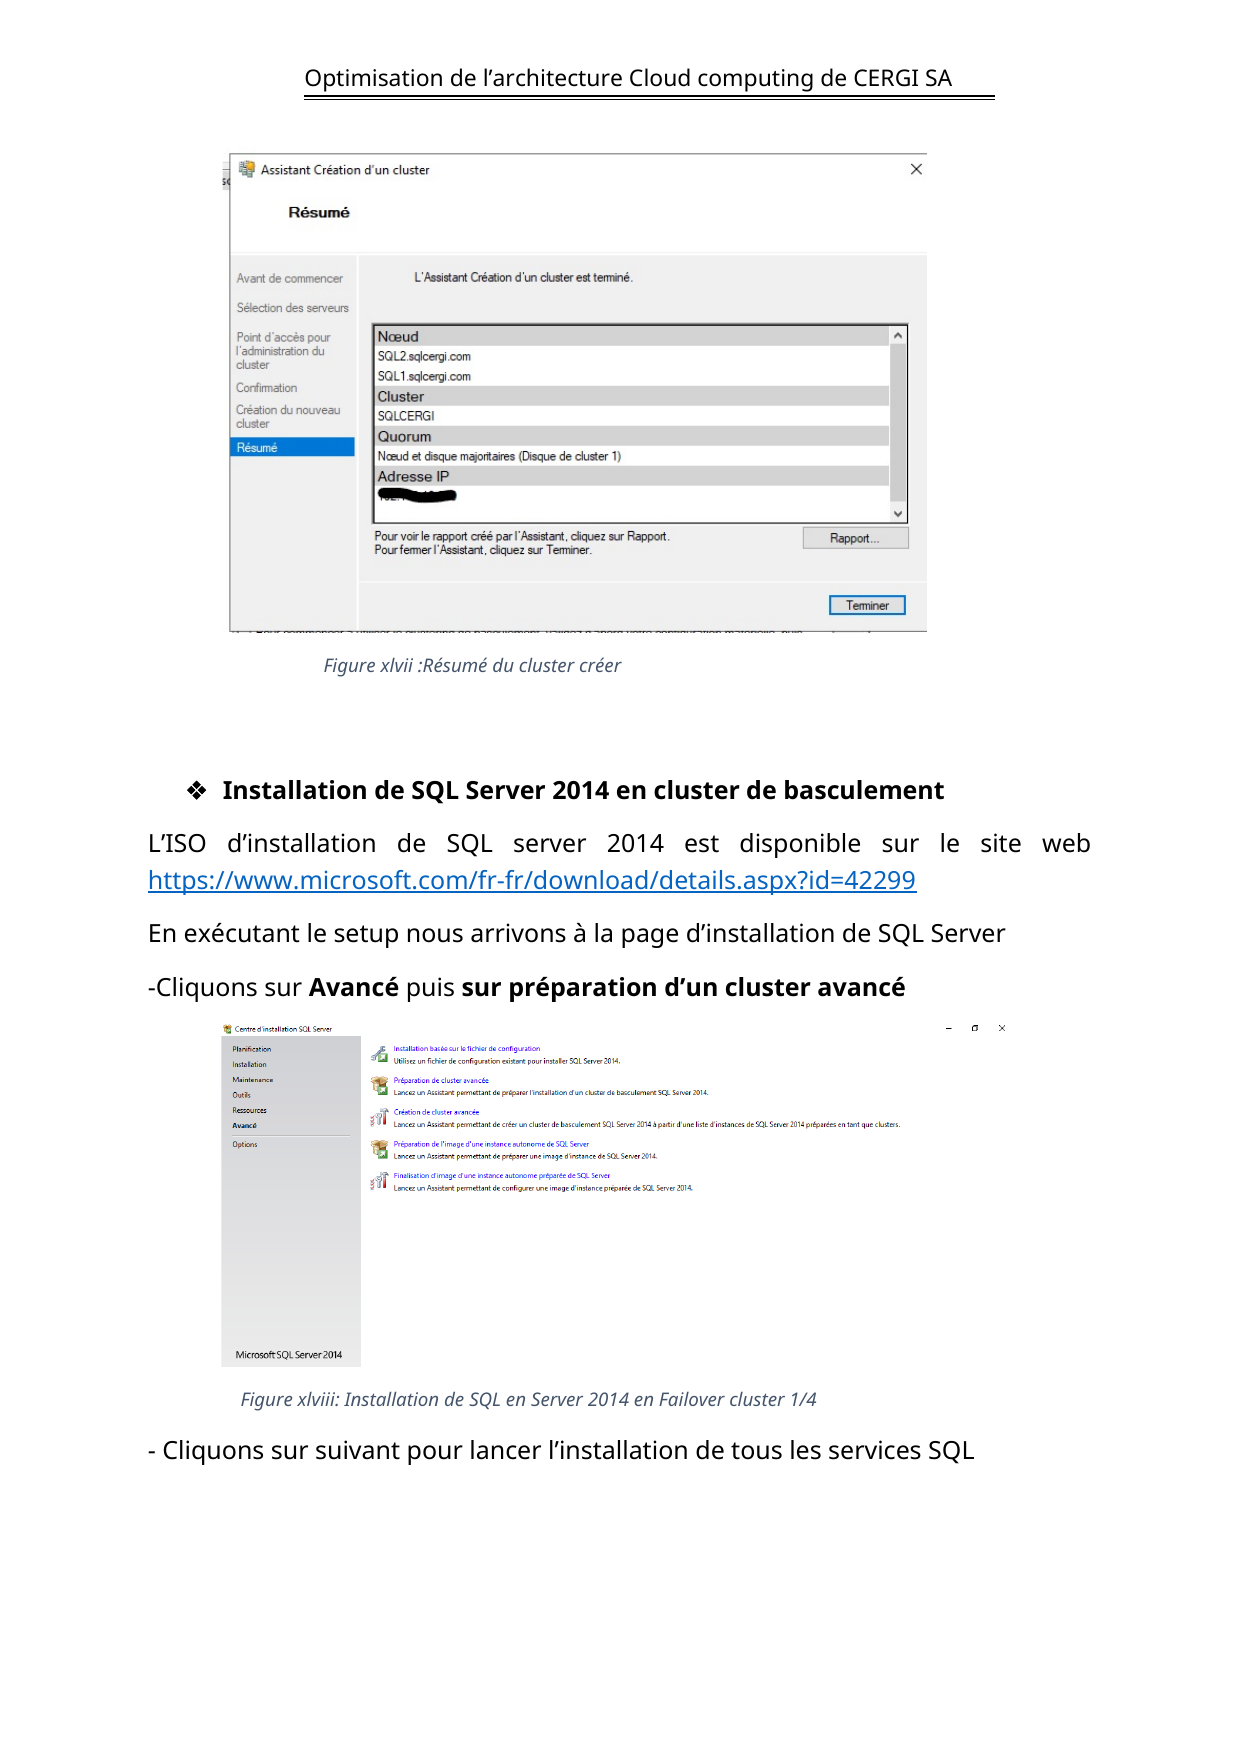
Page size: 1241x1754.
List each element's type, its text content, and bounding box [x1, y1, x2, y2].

text En exécutant le setup nous arrivons à la page d’installation de SQL Server [148, 916, 1093, 950]
text L’ISO d’installation de SQL server 2014 est disponible sur le site web https://www.microsoft.com/fr-fr/download/details.aspx?id=42299 [148, 826, 1093, 897]
text -Cliquons sur Avancé puis sur préparation d’un cluster avancé [148, 969, 1093, 1003]
picture [221, 1022, 1013, 1367]
list Installation de SQL Server 2014 en cluster de basculement [185, 772, 1093, 806]
text Figure xlviii: Installation de SQL en Server 2014 en Failover cluster 1/4 [148, 1386, 1093, 1412]
text - Cliquons sur suivant pour lancer l’installation de tous les services SQL [148, 1432, 1093, 1466]
picture [222, 147, 927, 633]
text Figure xlvii :Résumé du cluster créer [148, 652, 1093, 678]
